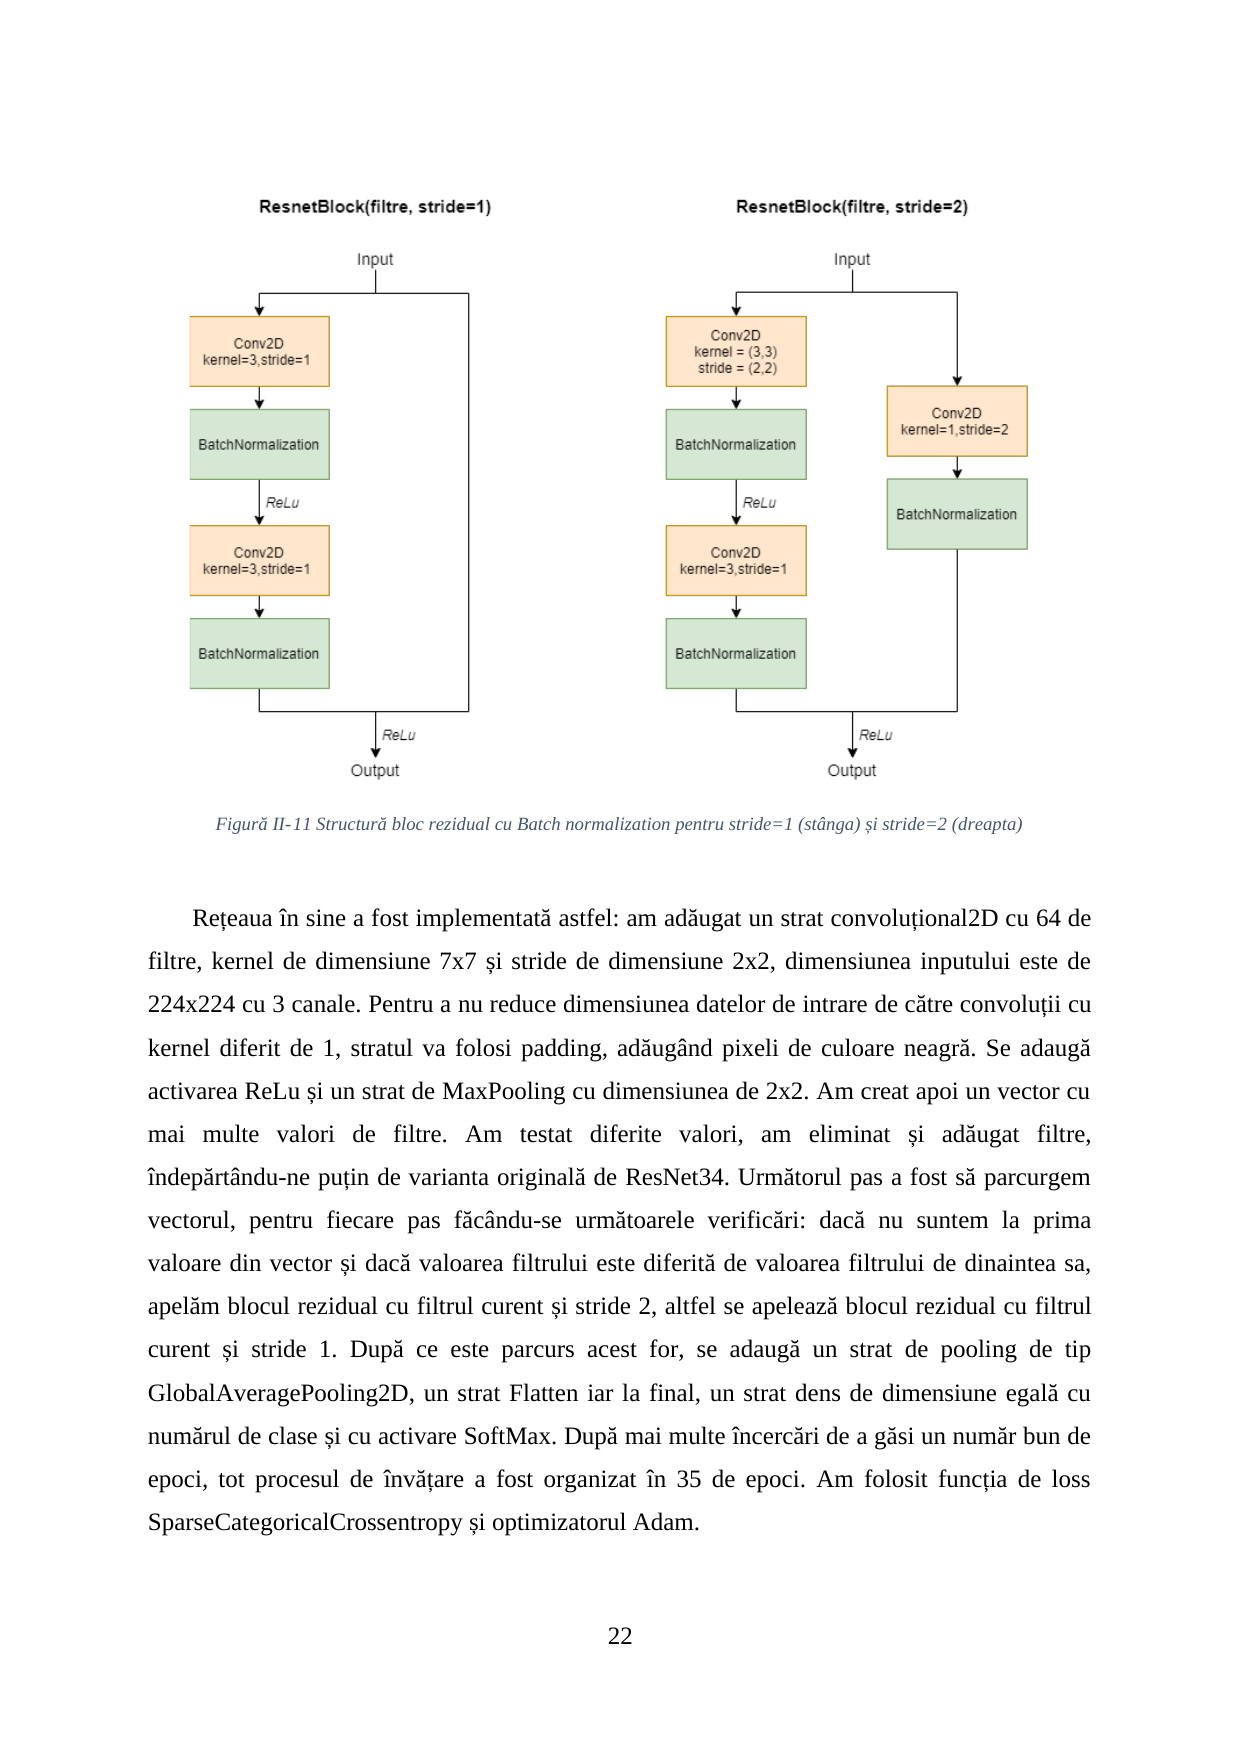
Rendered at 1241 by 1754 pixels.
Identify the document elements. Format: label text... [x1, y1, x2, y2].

text Rețeaua în sine a fost implementată astfel: am adăugat un strat convoluțional2D cu 64 de filtre, kernel de dimensiune 7x7 și stride de dimensiune 2x2, dimensiunea inputului este de 224x224 cu 3 canale. Pentru a nu reduce dimensiunea datelor de intrare de către convoluții cu kernel diferit de 1, stratul va folosi padding, adăugând pixeli de culoare neagră. Se adaugă activarea ReLu și un strat de MaxPooling cu dimensiunea de 2x2. Am creat apoi un vector cu mai multe valori de filtre. Am testat diferite valori, am eliminat și adăugat filtre, îndepărtându-ne puțin de varianta originală de ResNet34. Următorul pas a fost să parcurgem vectorul, pentru fiecare pas făcându-se următoarele verificări: dacă nu suntem la prima valoare din vector și dacă valoarea filtrului este diferită de valoarea filtrului de dinaintea sa, apelăm blocul rezidual cu filtrul curent și stride 2, altfel se apelează blocul rezidual cu filtrul curent și stride 1. După ce este parcurs acest for, se adaugă un strat de pooling de tip GlobalAveragePooling2D, un strat Flatten iar la final, un strat dens de dimensiune egală cu numărul de clase și cu activare SoftMax. După mai multe încercări de a găsi un număr bun de epoci, tot procesul de învățare a fost organizat în 35 de epoci. Am folosit funcția de loss SparseCategoricalCrossentropy și optimizatorul Adam. [148, 903, 1092, 1536]
picture [189, 147, 1051, 782]
